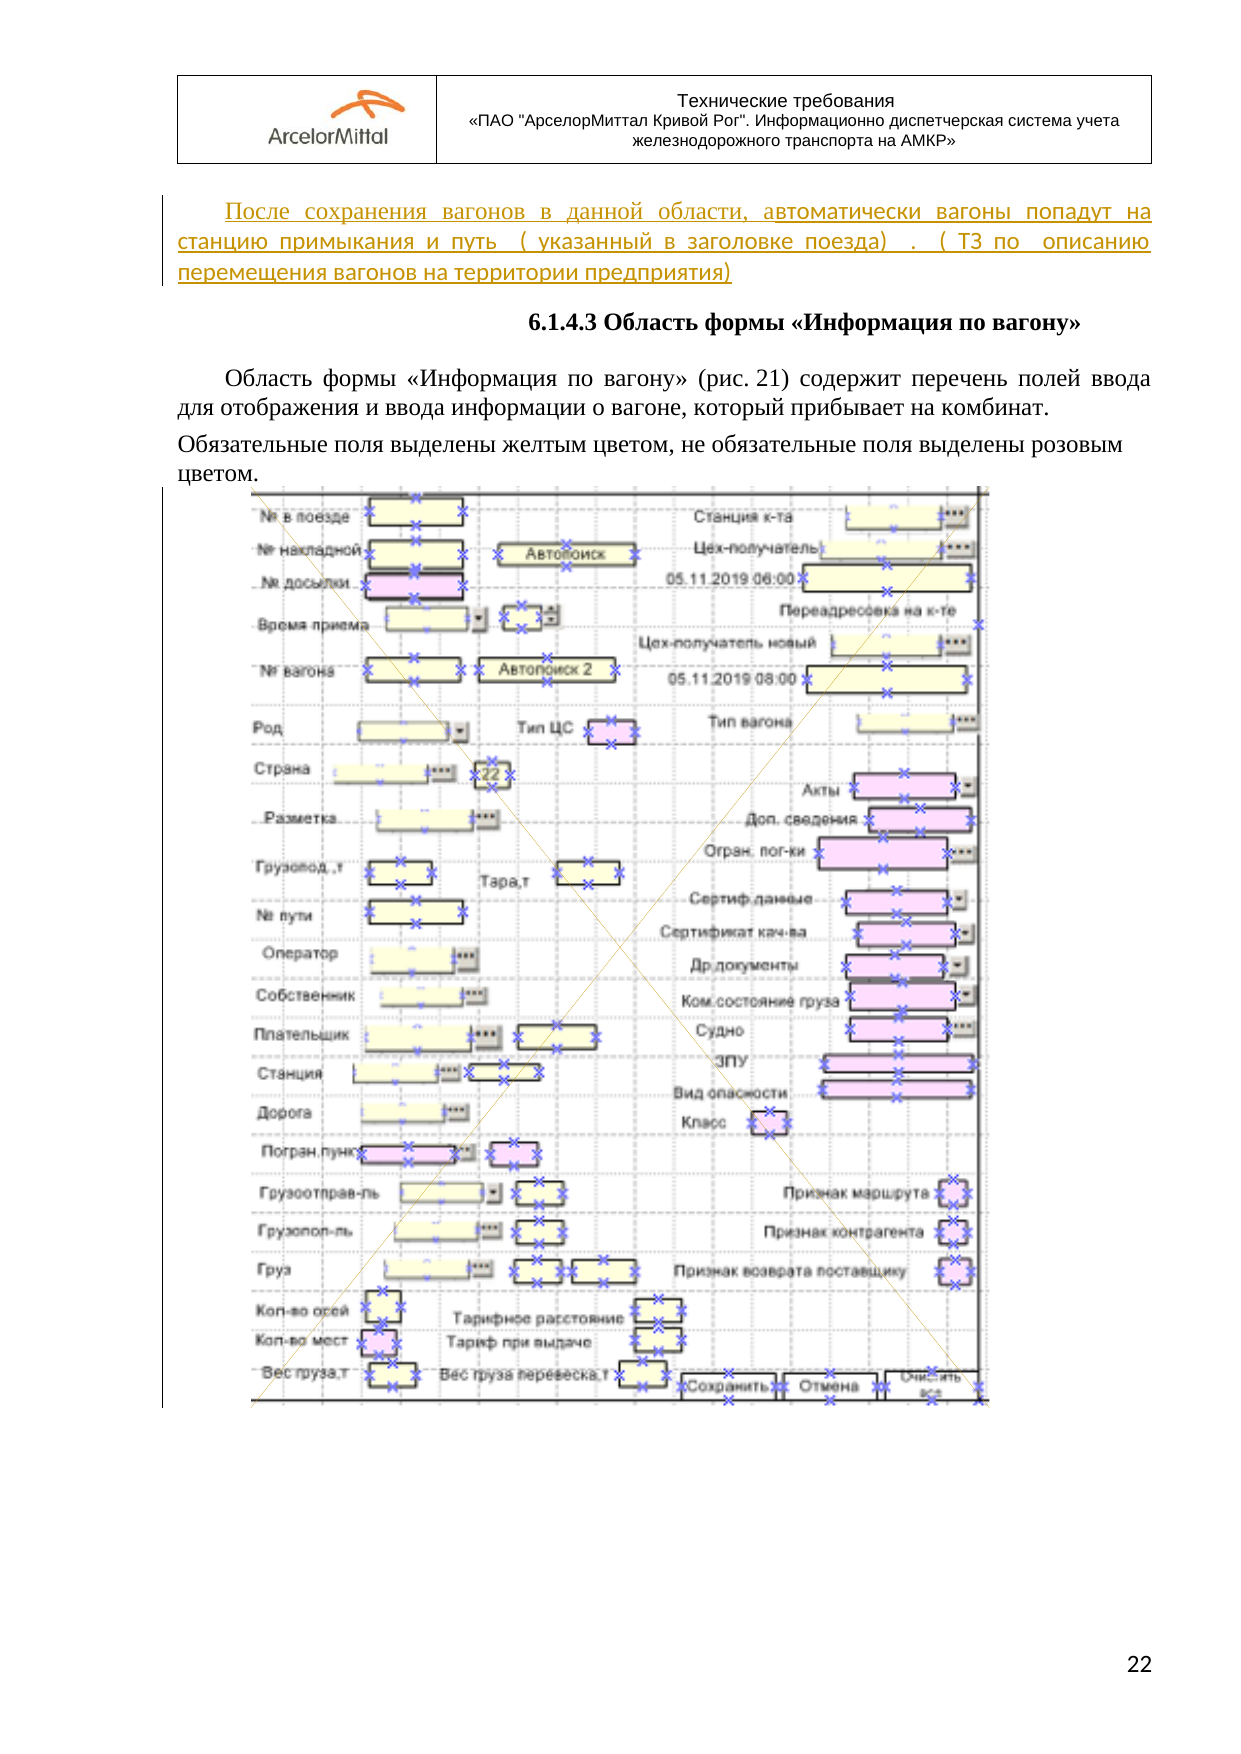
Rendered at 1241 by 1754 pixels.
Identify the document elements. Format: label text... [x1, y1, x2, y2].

subtitle 6.1.4.3 Область формы «Информация по вагону» [458, 307, 1152, 336]
text Область формы «Информация по вагону» (рис. 21) содержит перечень полей ввода для отображения и ввода информации о вагоне, который прибывает на комбинат. [177, 363, 1152, 421]
picture [621, 488, 990, 1407]
picture [254, 76, 413, 149]
picture [252, 949, 988, 1408]
picture [251, 489, 619, 1406]
picture [252, 486, 989, 946]
text Обязательные поля выделены желтым цветом, не обязательные поля выделены розовым цветом. [177, 429, 1152, 487]
